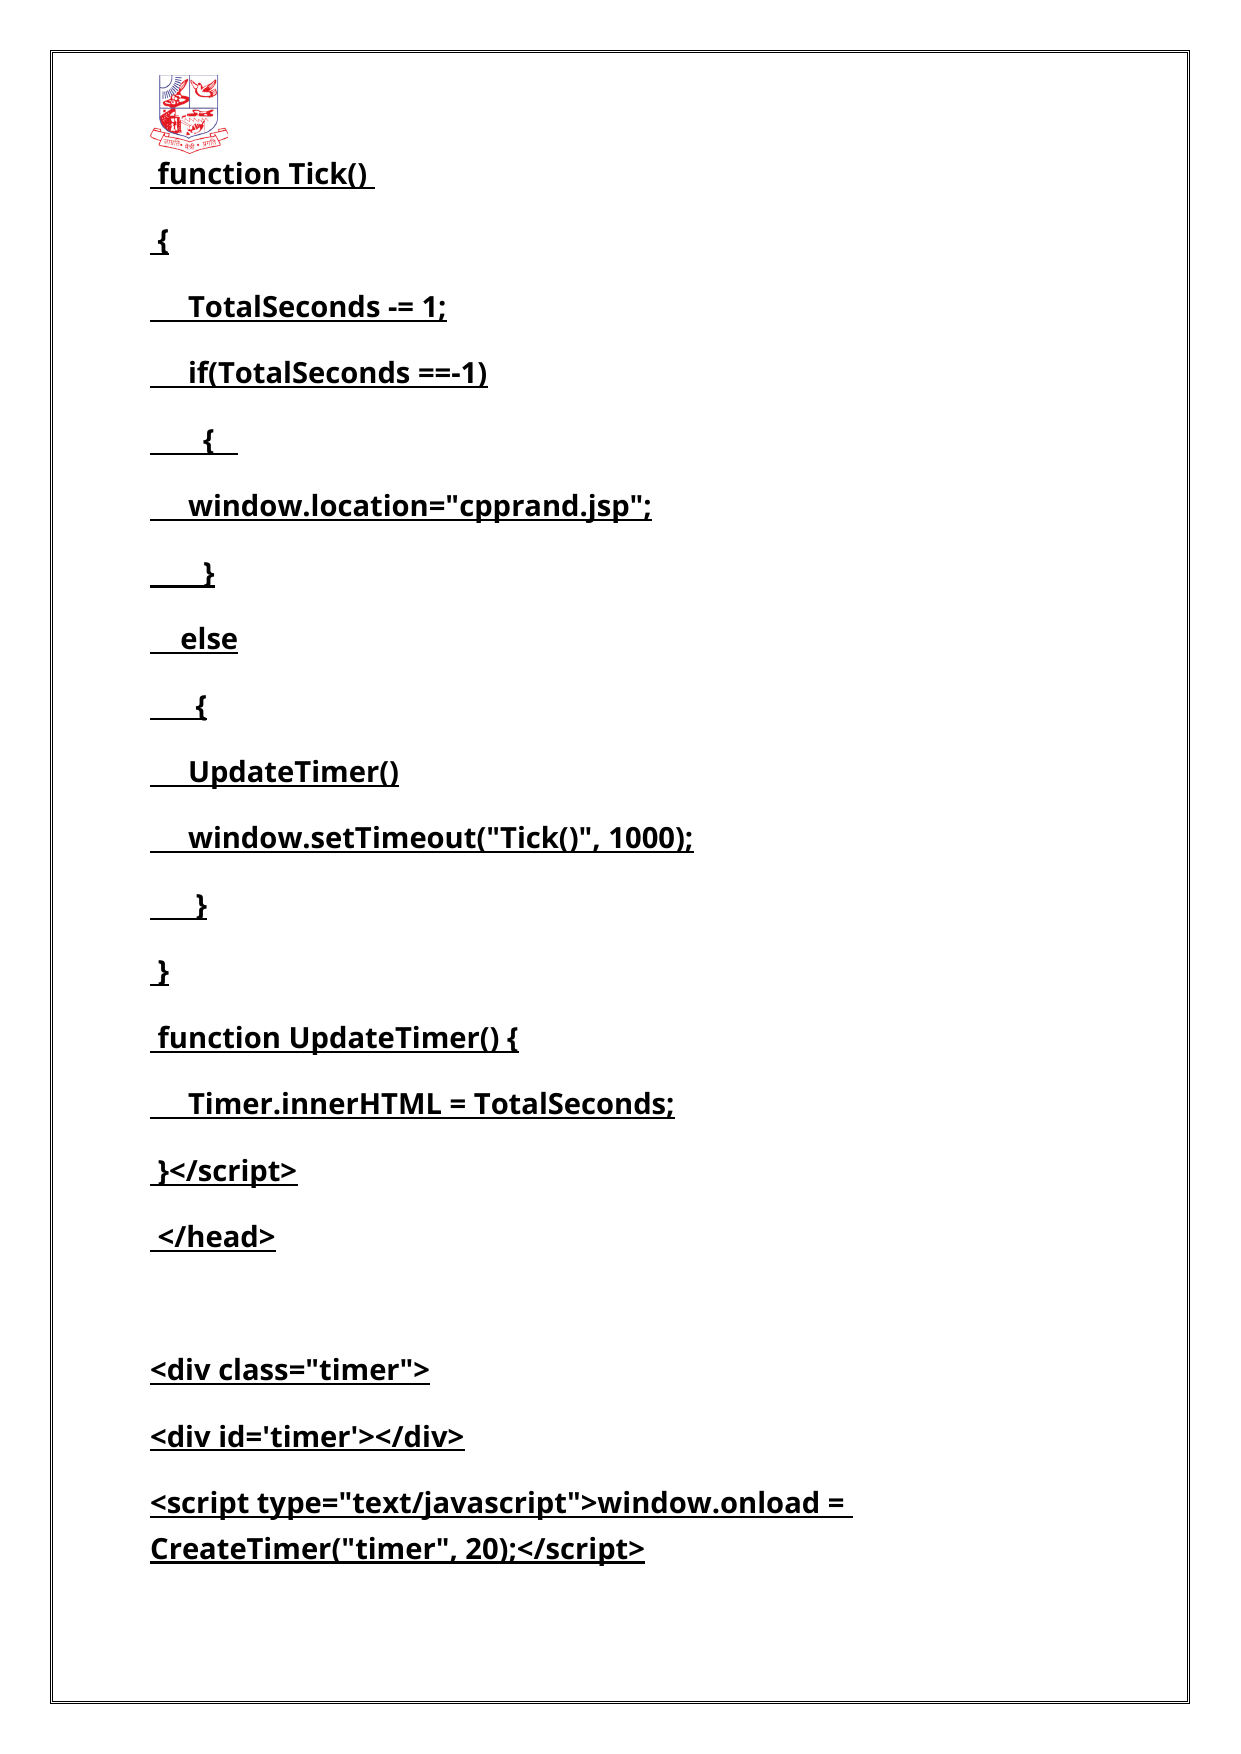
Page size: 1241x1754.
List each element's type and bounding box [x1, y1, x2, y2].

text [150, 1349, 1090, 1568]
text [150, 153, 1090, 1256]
picture [150, 75, 229, 154]
